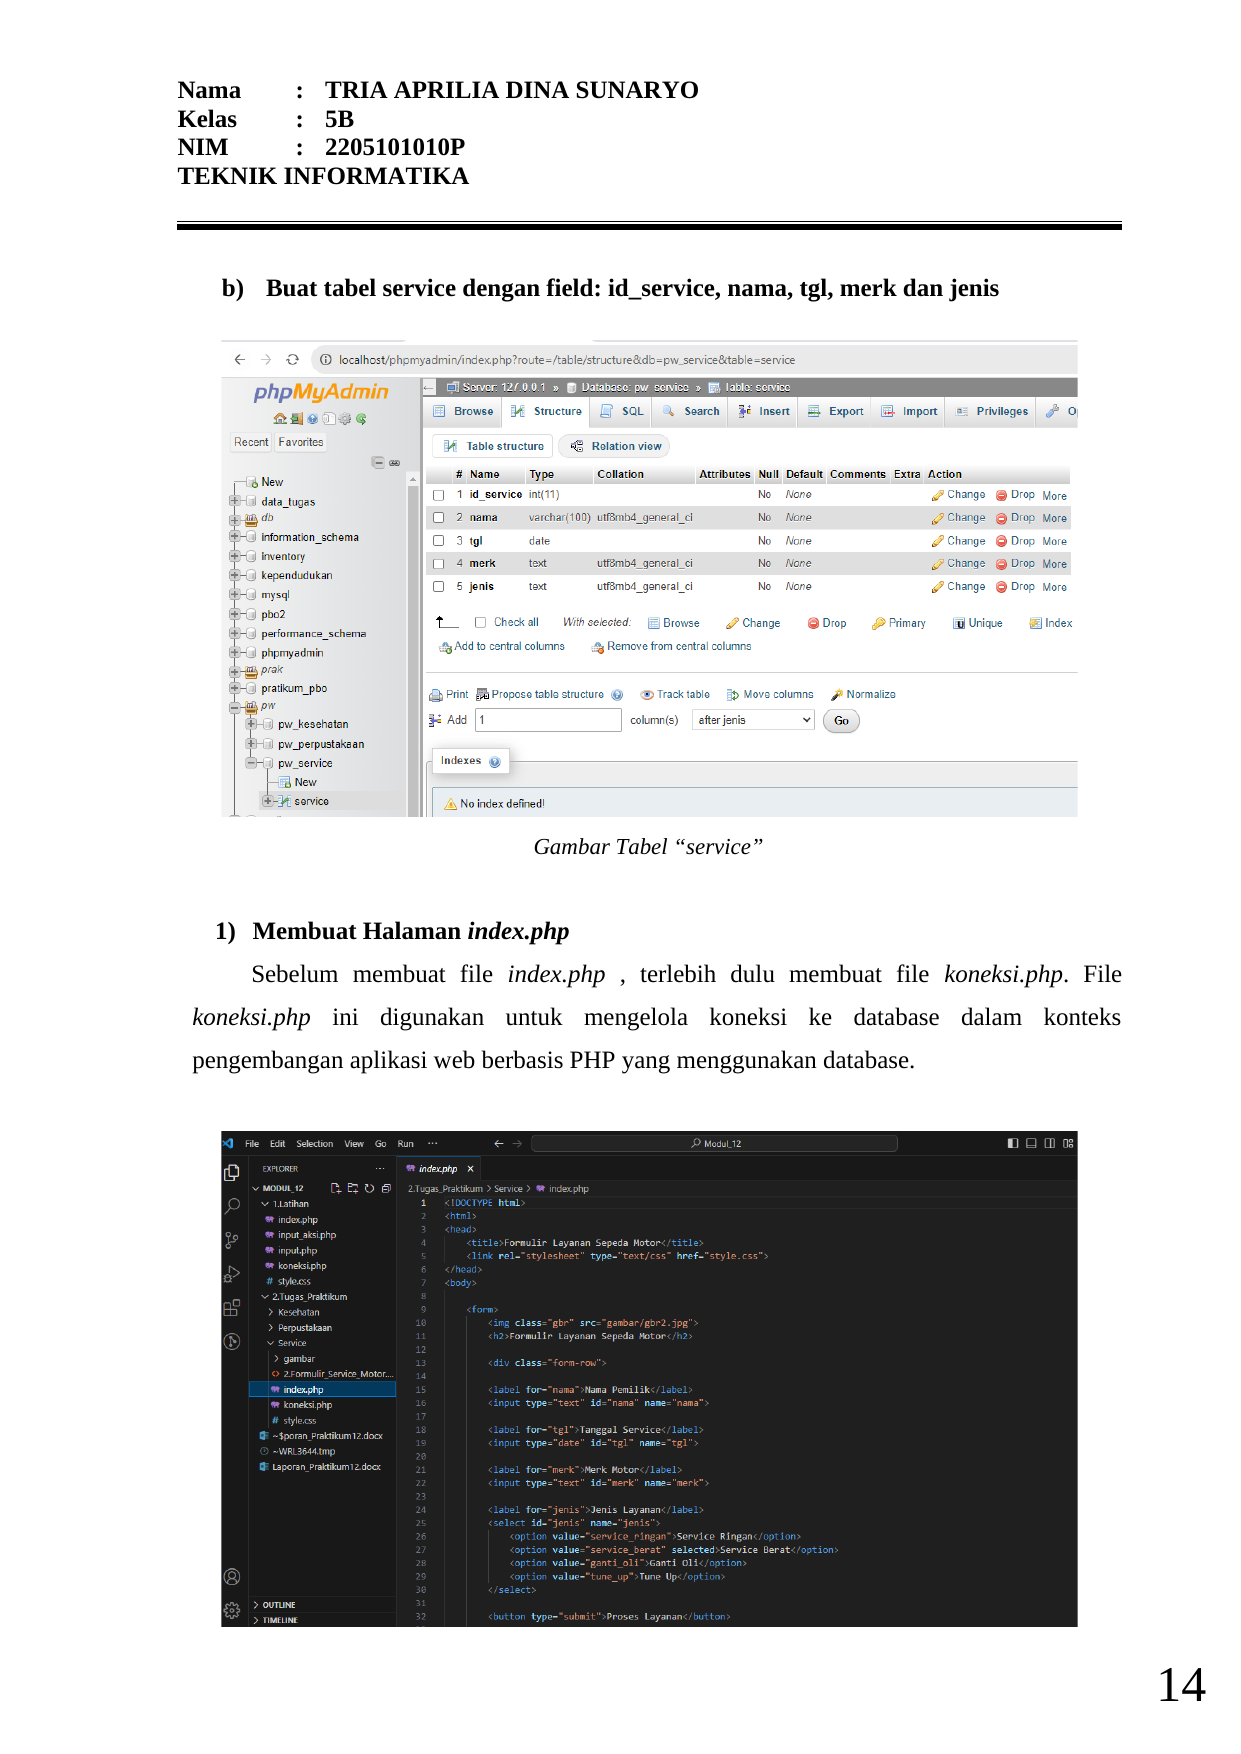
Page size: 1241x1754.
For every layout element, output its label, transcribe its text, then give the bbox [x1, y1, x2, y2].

list Sebelum membuat file index.php , terlebih dulu membuat file koneksi.php. File koneksi.php ini digunakan untuk mengelola koneksi ke database dalam konteks pengembangan aplikasi web berbasis PHP yang menggunakan database. [192, 959, 1122, 1074]
text Gambar Tabel “service” [177, 833, 1122, 860]
picture [221, 340, 1078, 817]
picture [221, 1131, 1078, 1627]
list Membuat Halaman index.php [215, 916, 1122, 945]
list Buat tabel service dengan field: id_service, nama, tgl, merk dan jenis [222, 273, 1122, 302]
